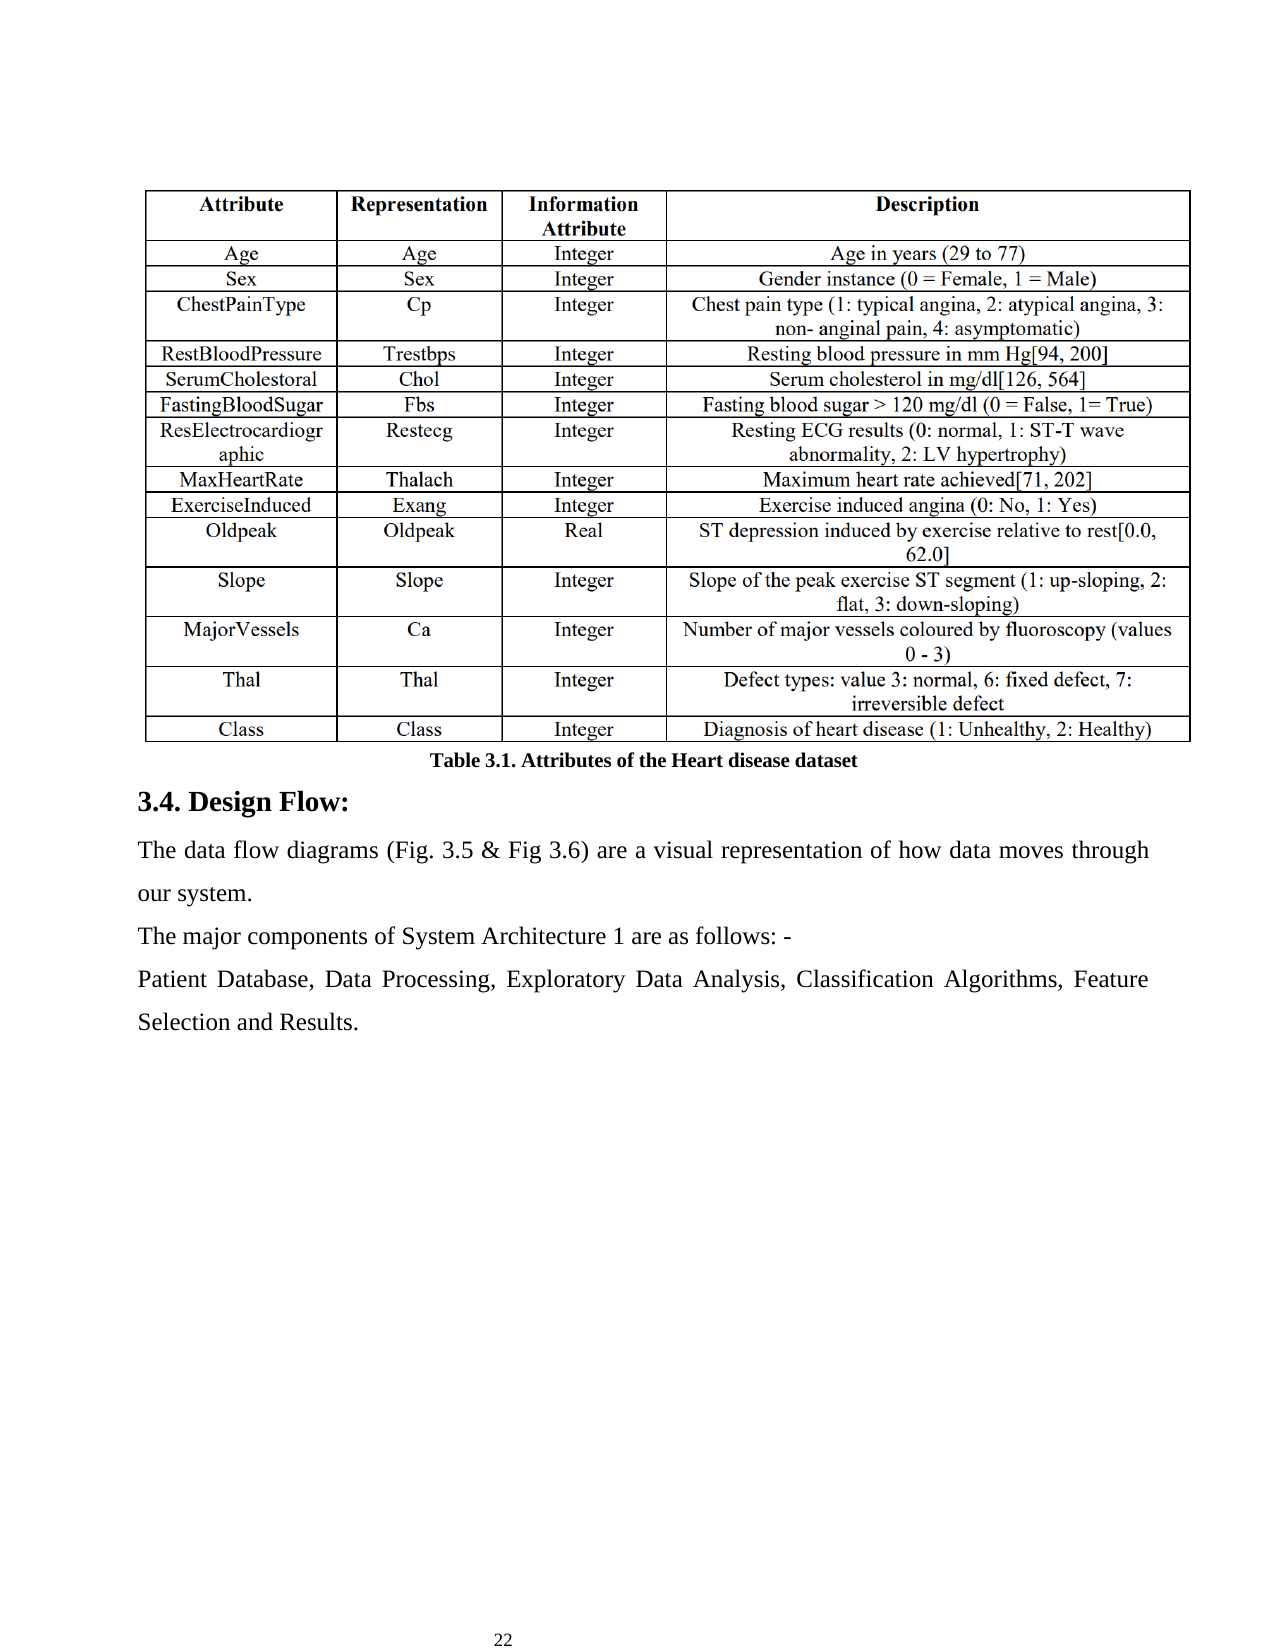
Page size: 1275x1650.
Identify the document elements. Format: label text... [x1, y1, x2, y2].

list Patient Database, Data Processing, Exploratory Data Analysis, Classification Algorithms, Feature Selection and Results. [137, 964, 1150, 1036]
picture [137, 187, 1196, 749]
list Table 3.1. Attributes of the Heart disease dataset [137, 749, 1150, 772]
list Design Flow: [137, 784, 1150, 818]
list The major components of System Architecture 1 are as follows: - [137, 921, 1150, 950]
list The data flow diagrams (Fig. 3.5 & Fig 3.6) are a visual representation of how data moves through our system. [137, 835, 1150, 907]
